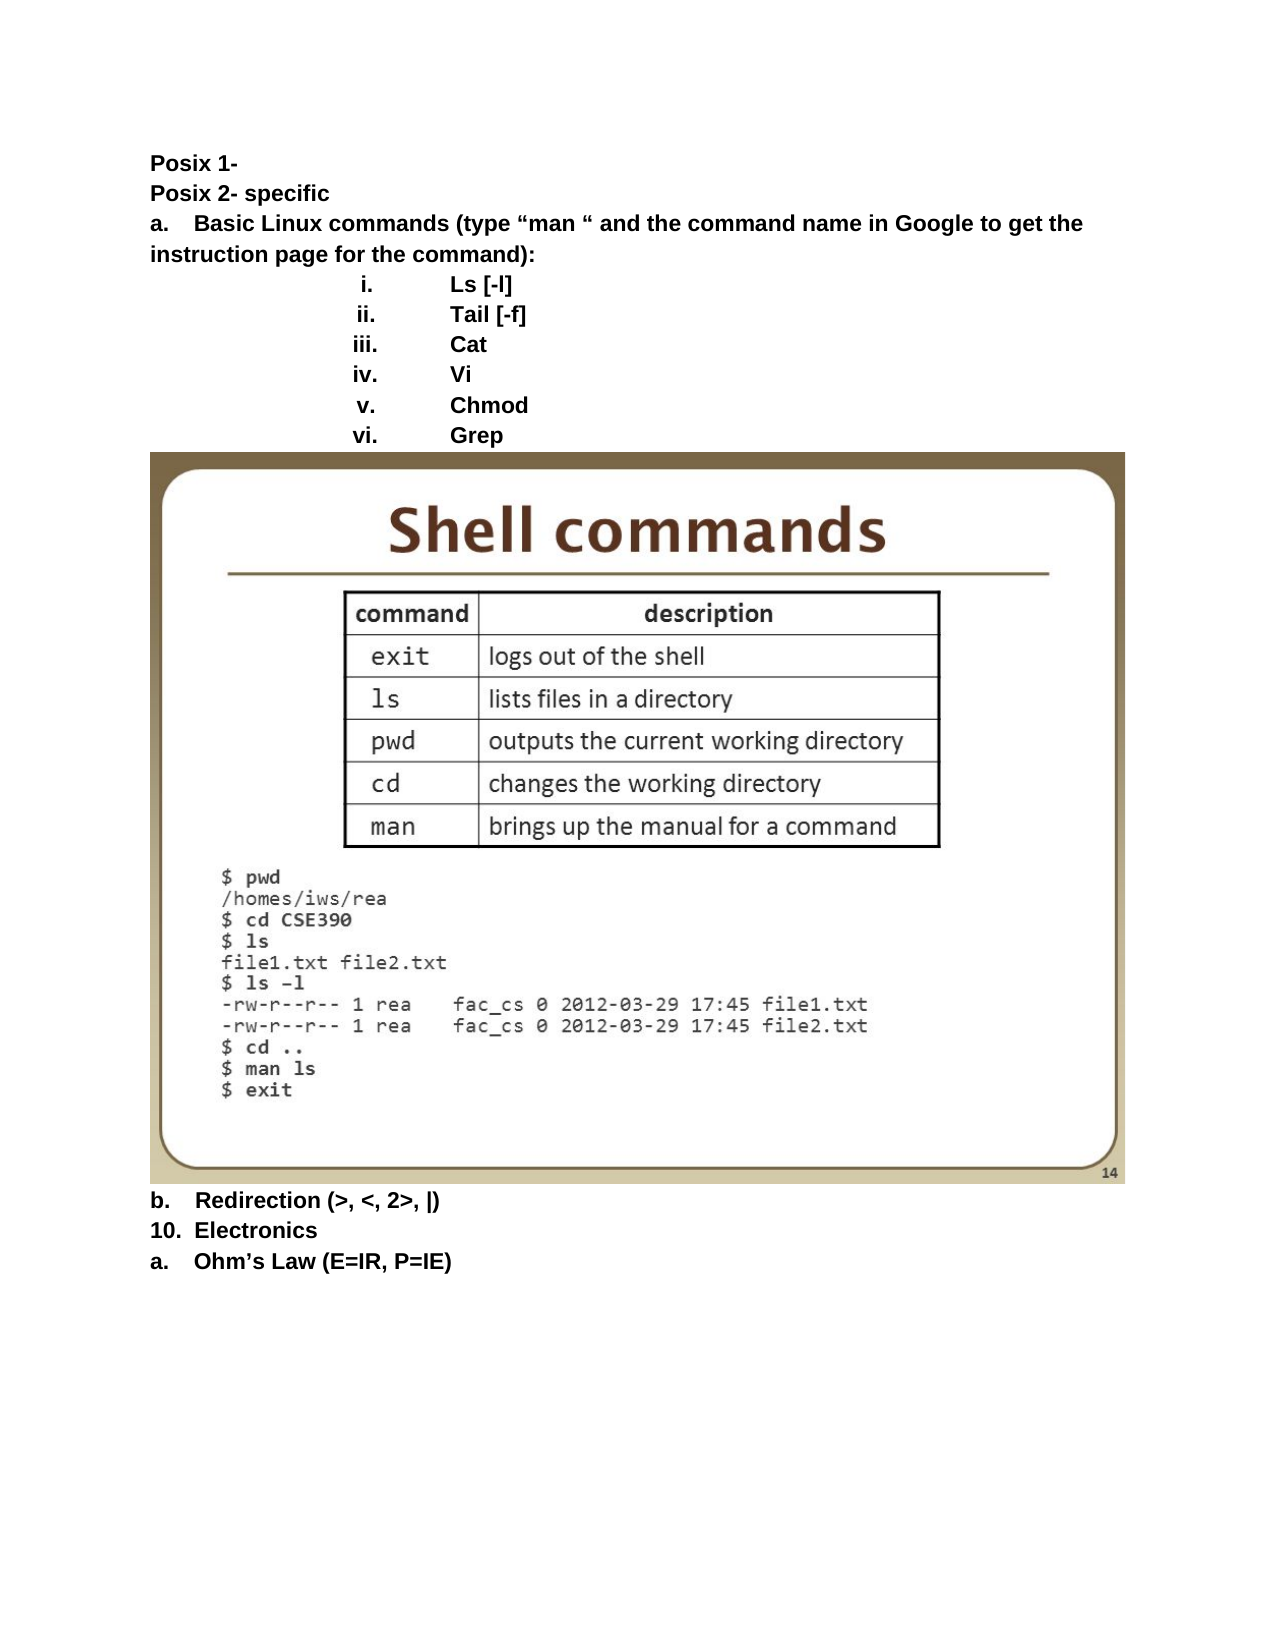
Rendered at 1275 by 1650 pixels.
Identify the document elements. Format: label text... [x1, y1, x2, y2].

text iv. Vi [150, 361, 1125, 388]
text iii. Cat [150, 331, 1125, 358]
text a. Basic Linux commands (type “man “ and the command name in Google to get the instruction page for the command): [150, 210, 1125, 267]
text ii. Tail [-f] [150, 301, 1125, 327]
text b. Redirection (>, <, 2>, |) [150, 1187, 1125, 1213]
text v. Chmod [150, 392, 1125, 418]
text i. Ls [-l] [150, 271, 1125, 297]
text Posix 1- [150, 150, 1125, 176]
text vi. Grep [150, 422, 1125, 448]
picture [150, 452, 1125, 1184]
text Posix 2- specific [150, 180, 1125, 207]
text 10. Electronics [150, 1217, 1125, 1244]
text a. Ohm’s Law (E=IR, P=IE) [150, 1248, 1125, 1274]
